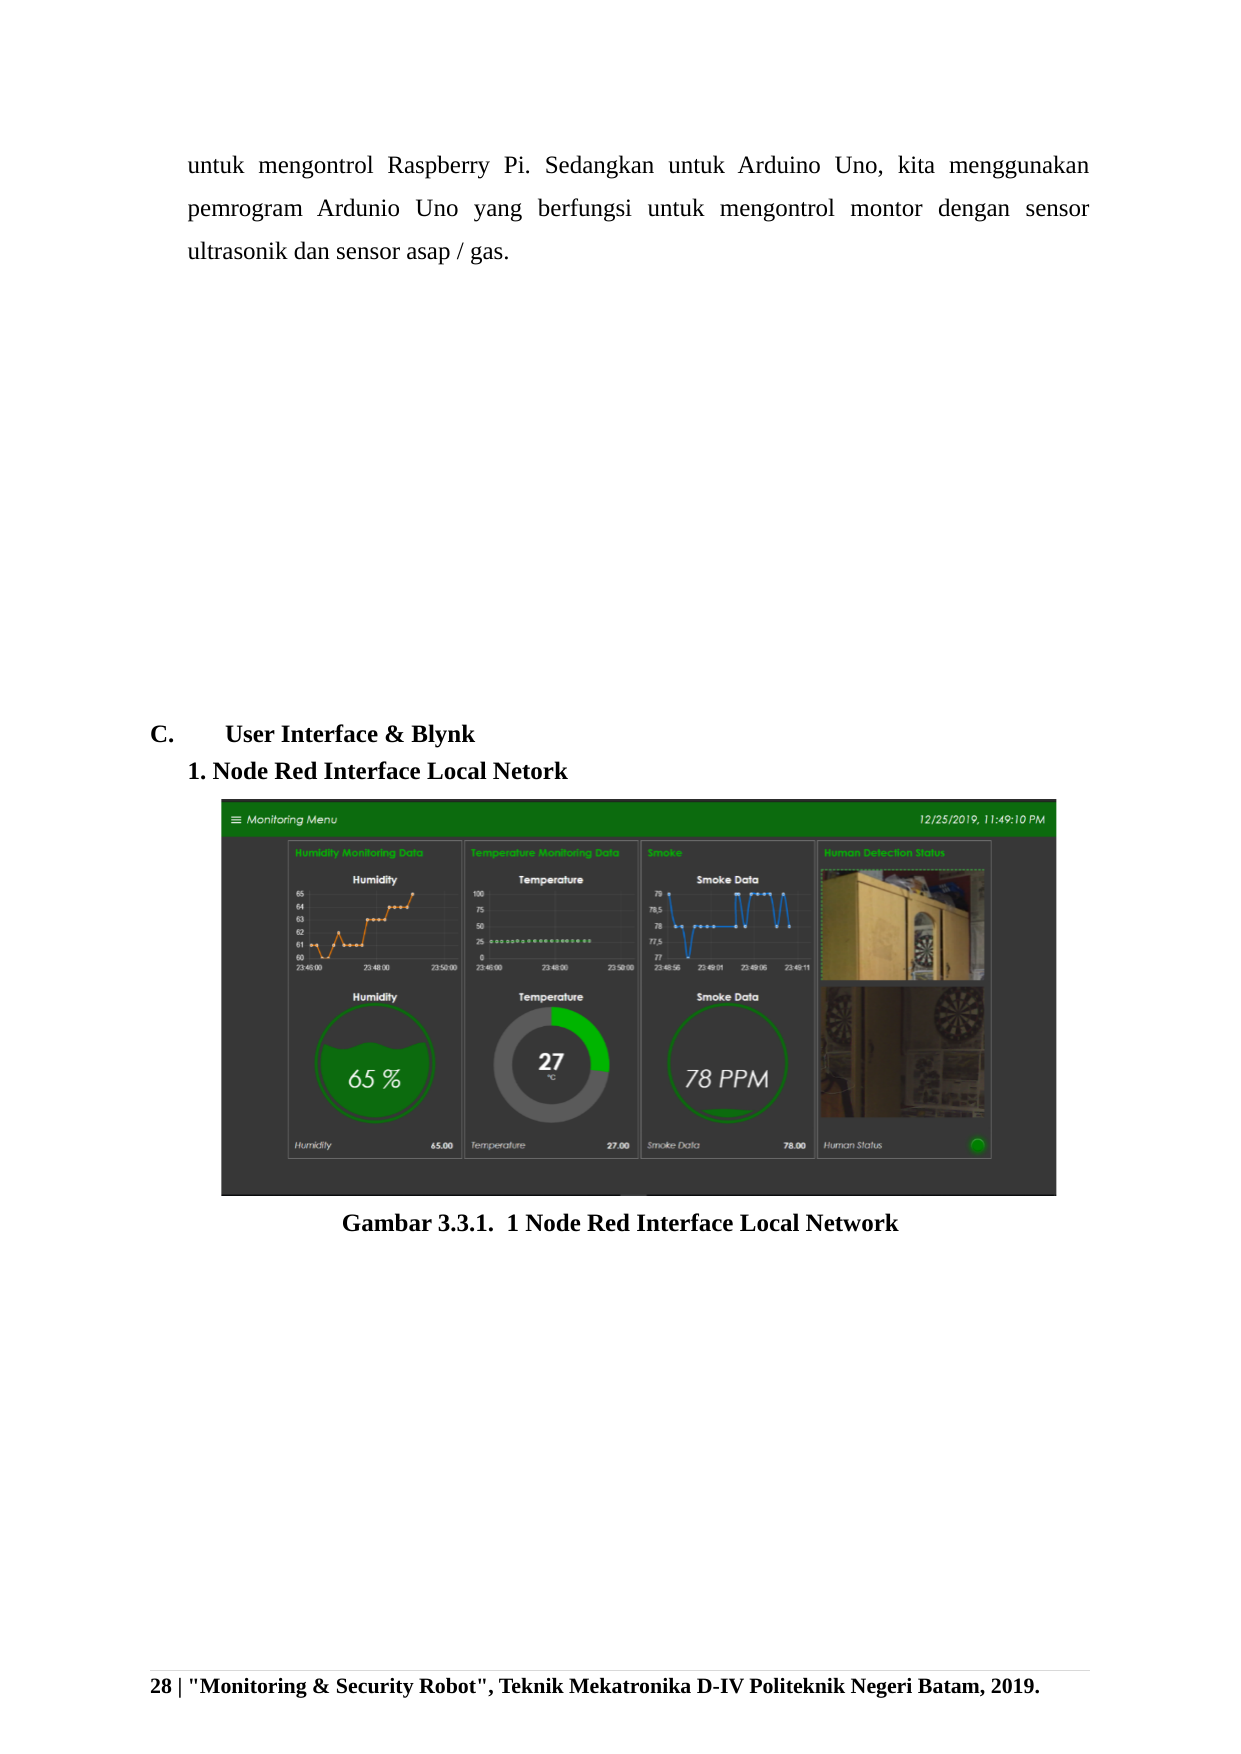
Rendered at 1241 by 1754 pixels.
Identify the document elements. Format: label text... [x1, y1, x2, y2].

text 1. Node Red Interface Local Netork [187, 756, 1090, 785]
text Gambar 3.3.1. 1 Node Red Interface Local Network [150, 1208, 1090, 1237]
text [187, 150, 1090, 265]
subtitle User Interface & Blynk [150, 719, 1090, 748]
picture [221, 799, 1057, 1196]
